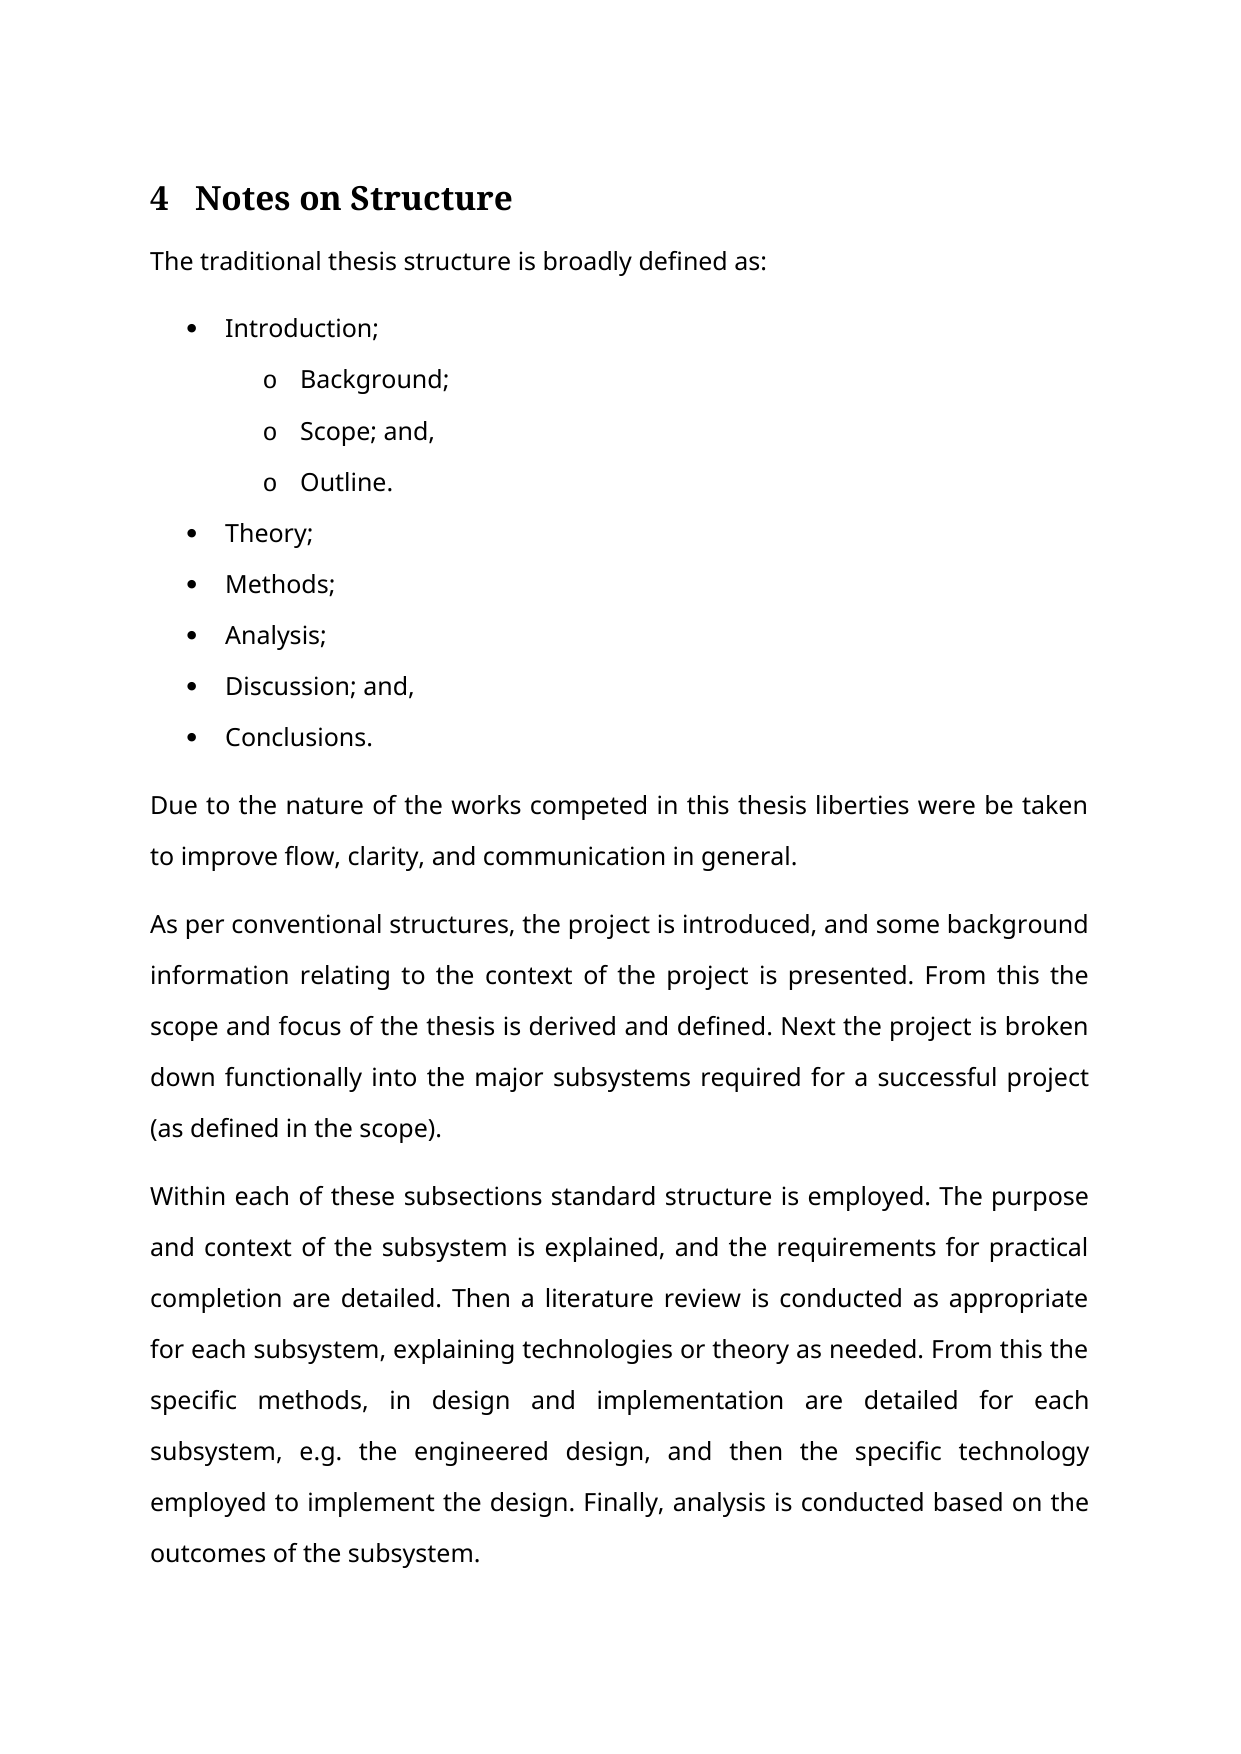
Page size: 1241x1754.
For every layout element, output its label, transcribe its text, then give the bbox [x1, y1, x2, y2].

list Theory; [187, 516, 1090, 550]
text Within each of these subsections standard structure is employed. The purpose and context of the subsystem is explained, and the requirements for practical completion are detailed. Then a literature review is conducted as appropriate for each subsystem, explaining technologies or theory as needed. From this the specific methods, in design and implementation are detailed for each subsystem, e.g. the engineered design, and then the specific technology employed to implement the design. Finally, analysis is conducted based on the outcomes of the subsystem. [150, 1178, 1090, 1570]
text As per conventional structures, the project is introduced, and some background information relating to the context of the project is presented. From this the scope and focus of the thesis is derived and defined. Next the project is broken down functionally into the major subsystems required for a successful project (as defined in the scope). [150, 907, 1090, 1145]
subtitle Notes on Structure [150, 175, 1090, 220]
list Discussion; and, [187, 669, 1090, 703]
list Background; [262, 362, 1090, 396]
list Methods; [187, 567, 1090, 601]
list Outline. [262, 464, 1090, 499]
list Introduction; [187, 311, 1090, 345]
list Analysis; [187, 618, 1090, 652]
list Conclusions. [187, 720, 1090, 754]
text The traditional thesis structure is broadly defined as: [150, 243, 1090, 277]
list Scope; and, [262, 413, 1090, 447]
text Due to the nature of the works competed in this thesis liberties were be taken to improve flow, clarity, and communication in general. [150, 788, 1090, 873]
